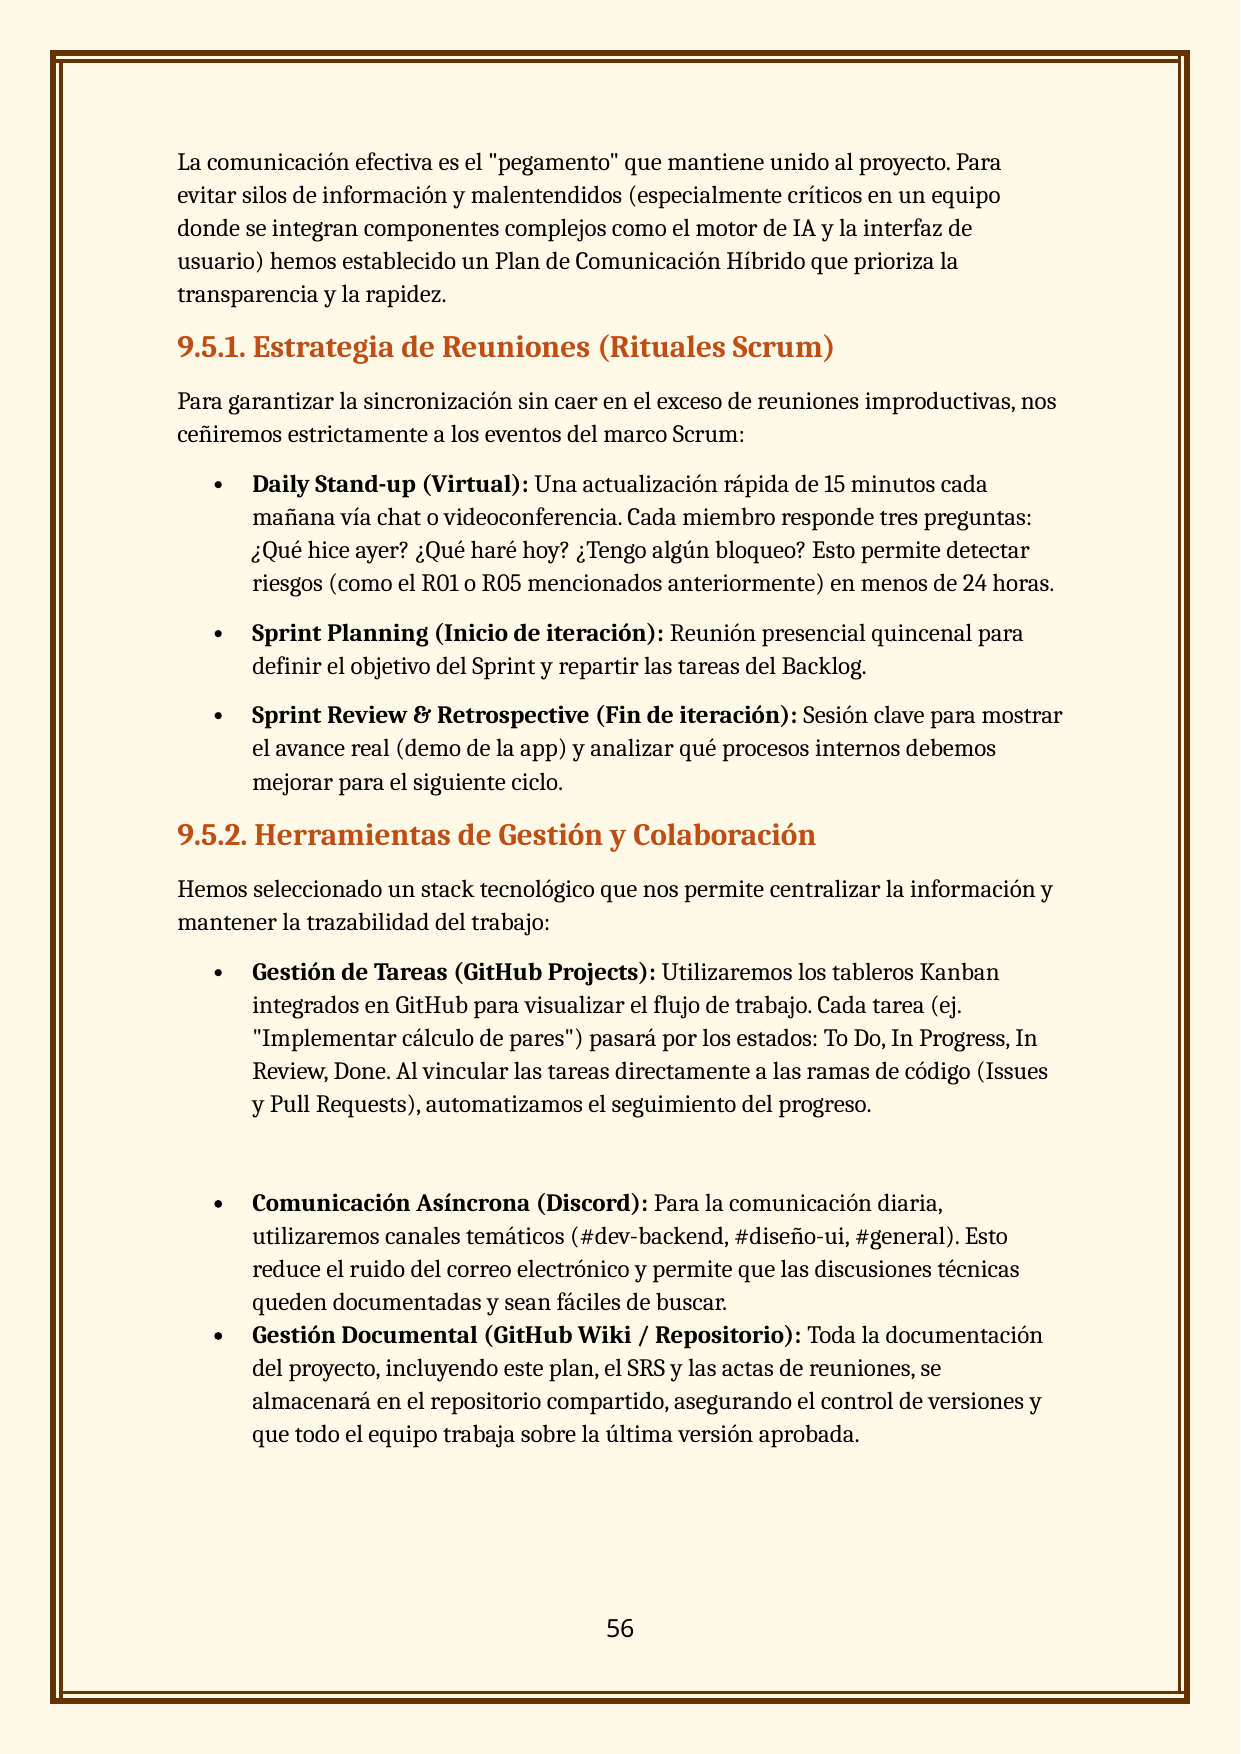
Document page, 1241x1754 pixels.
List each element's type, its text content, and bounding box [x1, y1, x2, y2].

list Gestión de Tareas (GitHub Projects): Utilizaremos los tableros Kanban integrados en GitHub para visualizar el flujo de trabajo. Cada tarea (ej. "Implementar cálculo de pares") pasará por los estados: To Do, In Progress, In Review, Done. Al vincular las tareas directamente a las ramas de código (Issues y Pull Requests), automatizamos el seguimiento del progreso. [214, 958, 1063, 1118]
text La comunicación efectiva es el "pegamento" que mantiene unido al proyecto. Para evitar silos de información y malentendidos (especialmente críticos en un equipo donde se integran componentes complejos como el motor de IA y la interfaz de usuario) hemos establecido un Plan de Comunicación Híbrido que prioriza la transparencia y la rapidez. [177, 147, 1063, 308]
list Sprint Planning (Inicio de iteración): Reunión presencial quincenal para definir el objetivo del Sprint y repartir las tareas del Backlog. [214, 619, 1063, 680]
text Para garantizar la sincronización sin caer en el exceso de reuniones improductivas, nos ceñiremos estrictamente a los eventos del marco Scrum: [177, 387, 1063, 449]
text 9.5.2. Herramientas de Gestión y Colaboración [177, 817, 1063, 853]
text 9.5.1. Estrategia de Reuniones (Rituales Scrum) [177, 329, 1063, 365]
text Hemos seleccionado un stack tecnológico que nos permite centralizar la información y mantener la trazabilidad del trabajo: [177, 875, 1063, 937]
list Gestión Documental (GitHub Wiki / Repositorio): Toda la documentación del proyecto, incluyendo este plan, el SRS y las actas de reuniones, se almacenará en el repositorio compartido, asegurando el control de versiones y que todo el equipo trabaja sobre la última versión aprobada. [214, 1321, 1063, 1449]
list Sprint Review & Retrospective (Fin de iteración): Sesión clave para mostrar el avance real (demo de la app) y analizar qué procesos internos debemos mejorar para el siguiente ciclo. [214, 701, 1063, 796]
list Daily Stand-up (Virtual): Una actualización rápida de 15 minutos cada mañana vía chat o videoconferencia. Cada miembro responde tres preguntas: ¿Qué hice ayer? ¿Qué haré hoy? ¿Tengo algún bloqueo? Esto permite detectar riesgos (como el R01 o R05 mencionados anteriormente) en menos de 24 horas. [214, 470, 1063, 598]
list Comunicación Asíncrona (Discord): Para la comunicación diaria, utilizaremos canales temáticos (#dev-backend, #diseño-ui, #general). Esto reduce el ruido del correo electrónico y permite que las discusiones técnicas queden documentadas y sean fáciles de buscar. [214, 1189, 1063, 1317]
